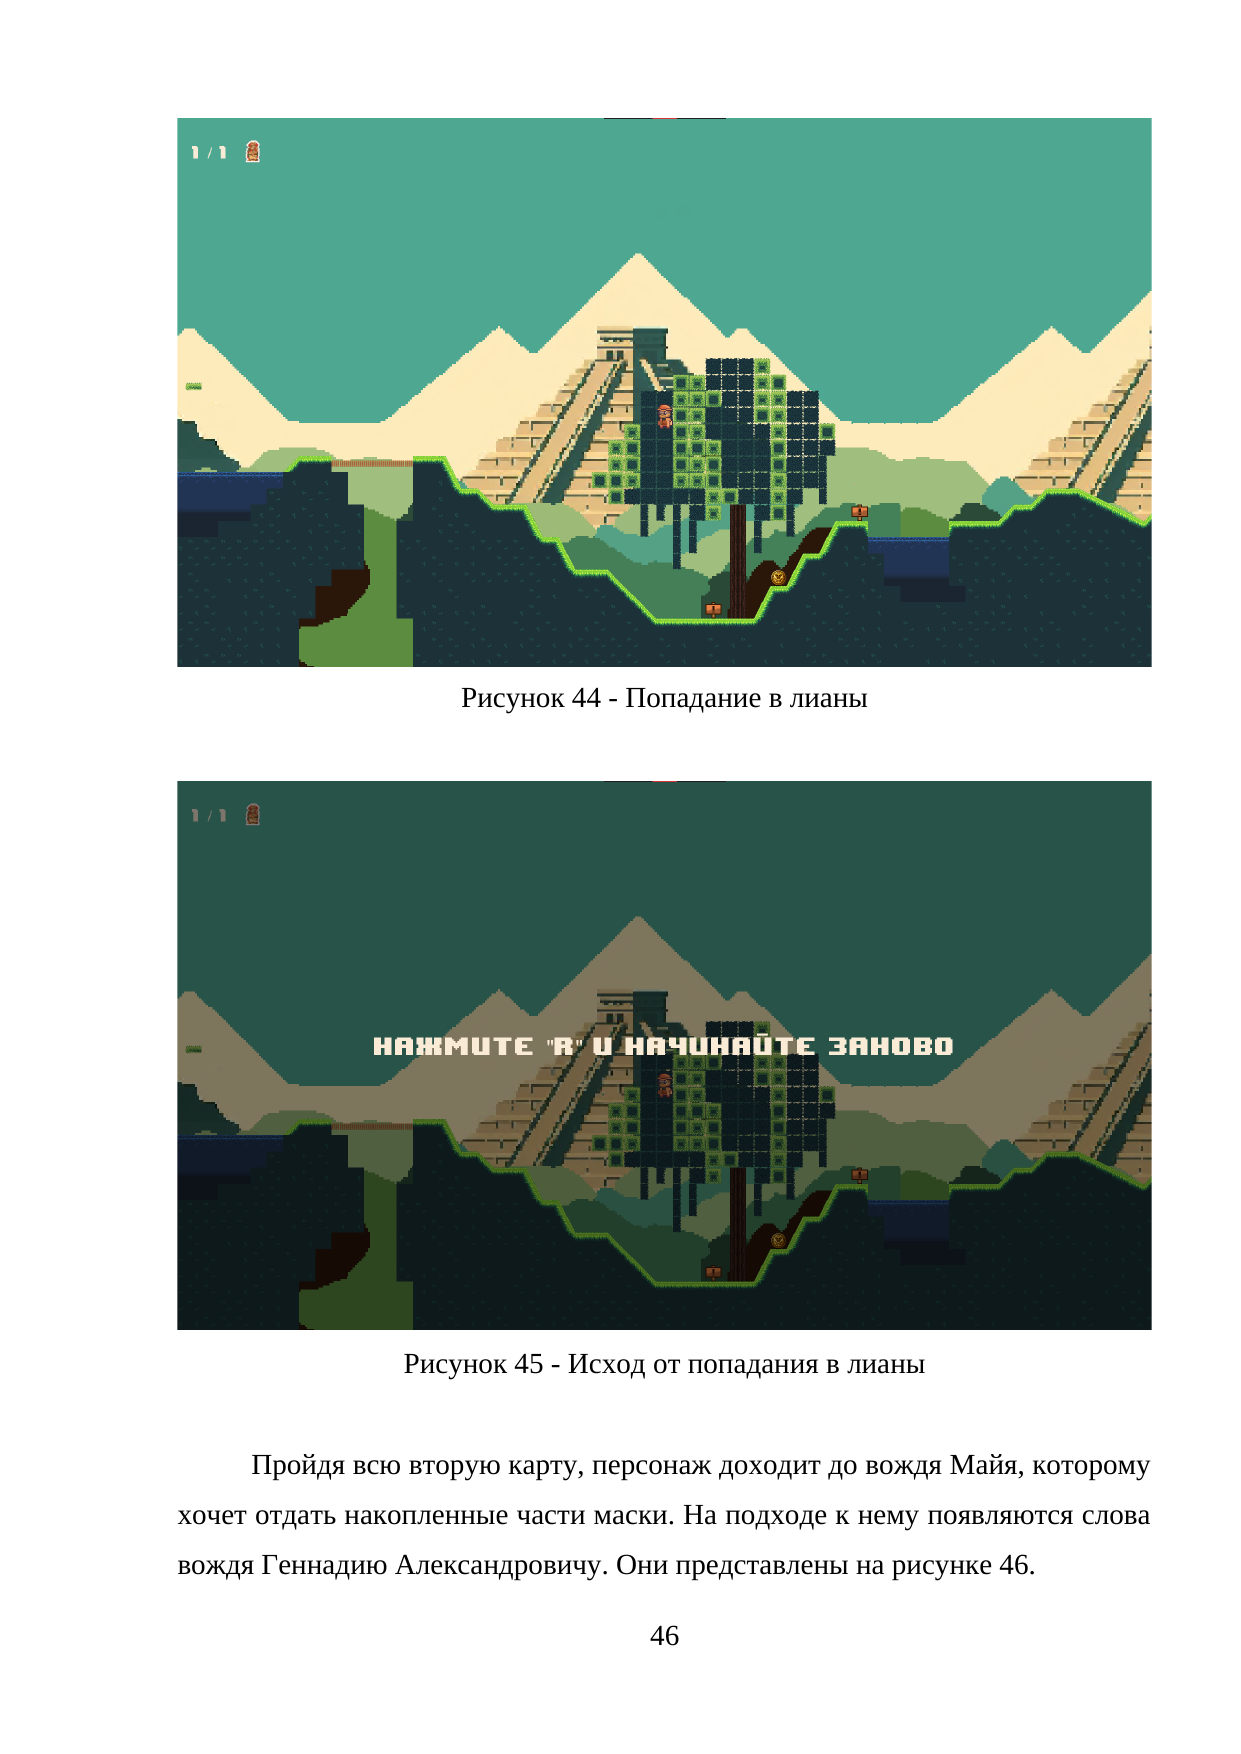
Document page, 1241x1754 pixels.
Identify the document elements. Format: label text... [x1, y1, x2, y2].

picture [177, 118, 1152, 667]
picture [177, 781, 1152, 1330]
text Рисунок 44 - Попадание в лианы [177, 681, 1152, 714]
text Рисунок 45 - Исход от попадания в лианы [177, 1330, 1152, 1380]
text Пройдя всю вторую карту, персонаж доходит до вождя Майя, которому хочет отдать накопленные части маски. На подходе к нему появляются слова вождя Геннадию Александровичу. Они представлены на рисунке 46. [177, 1447, 1152, 1581]
